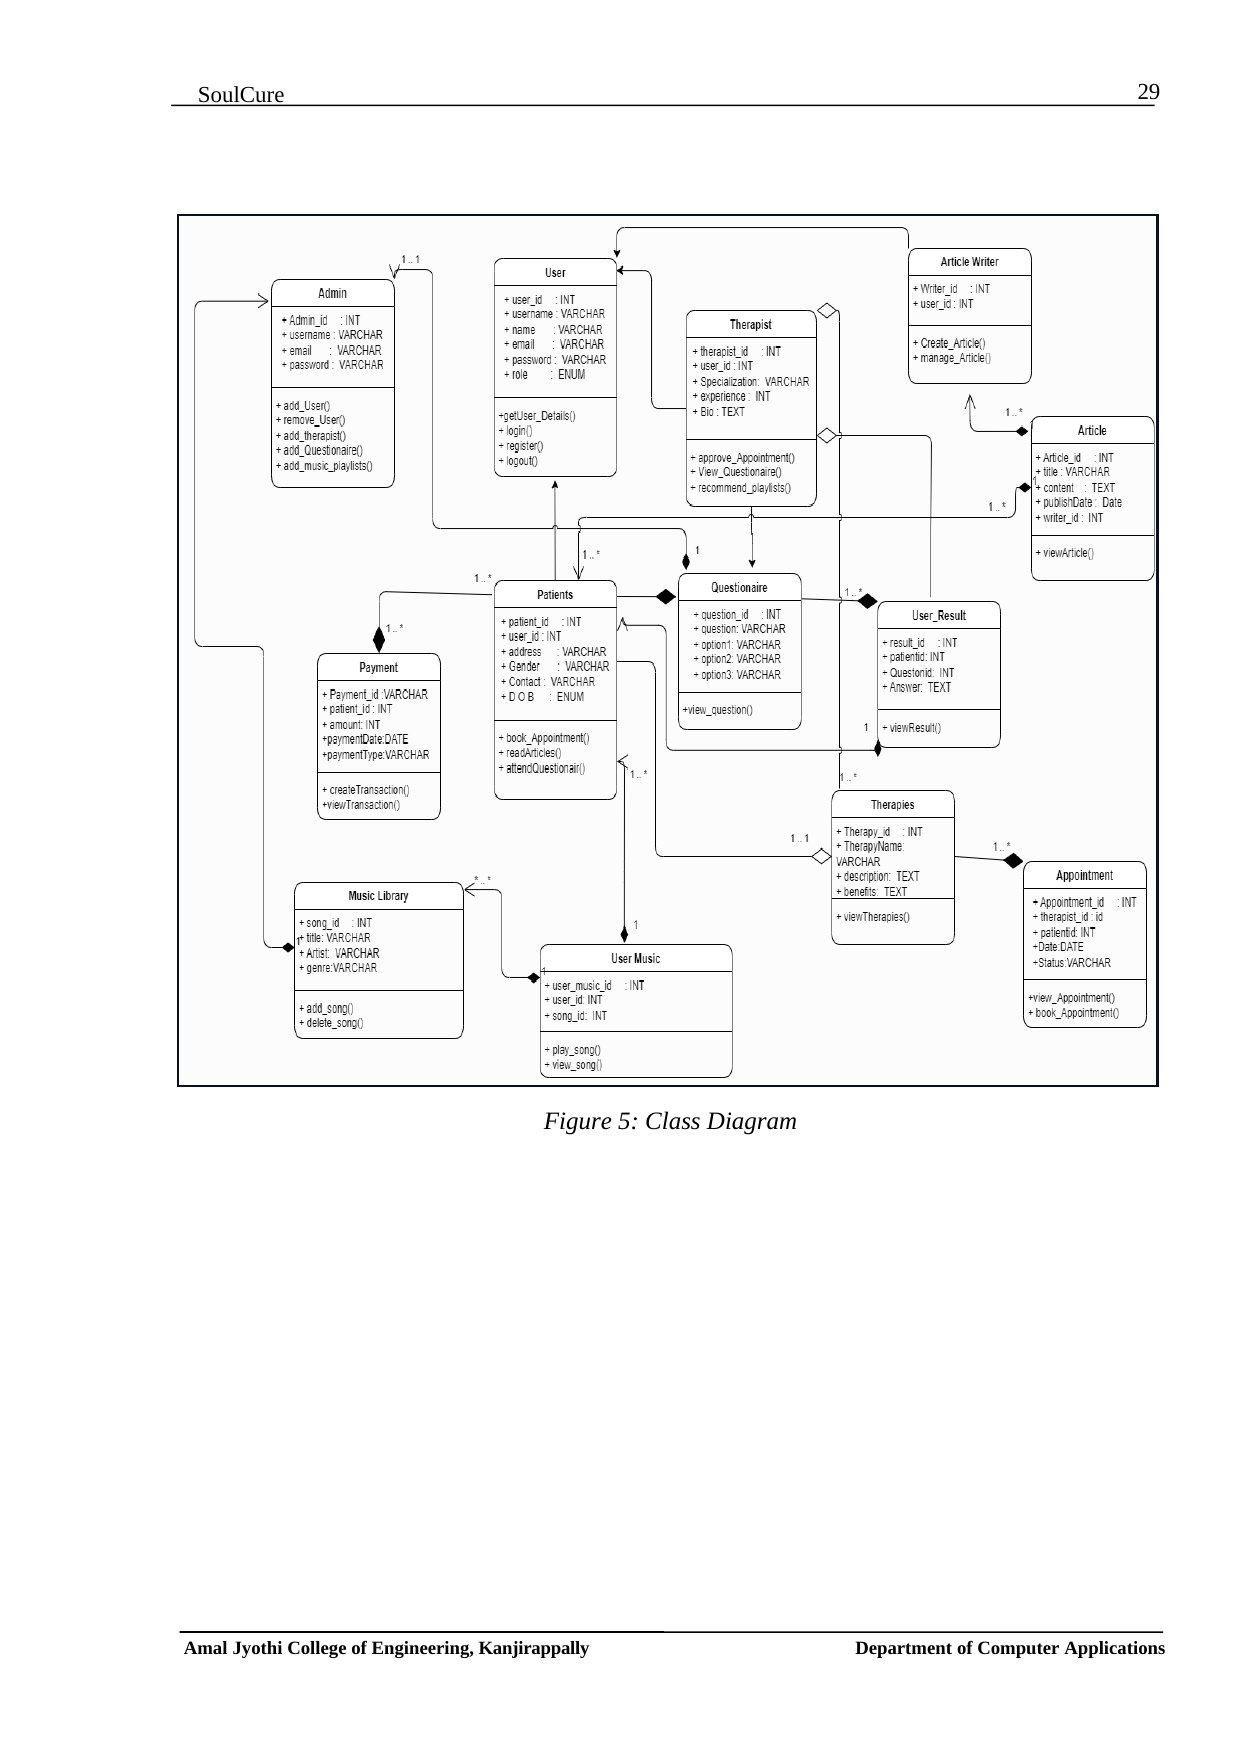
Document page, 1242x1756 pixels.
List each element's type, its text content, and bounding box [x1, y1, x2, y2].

picture [179, 216, 1156, 1085]
